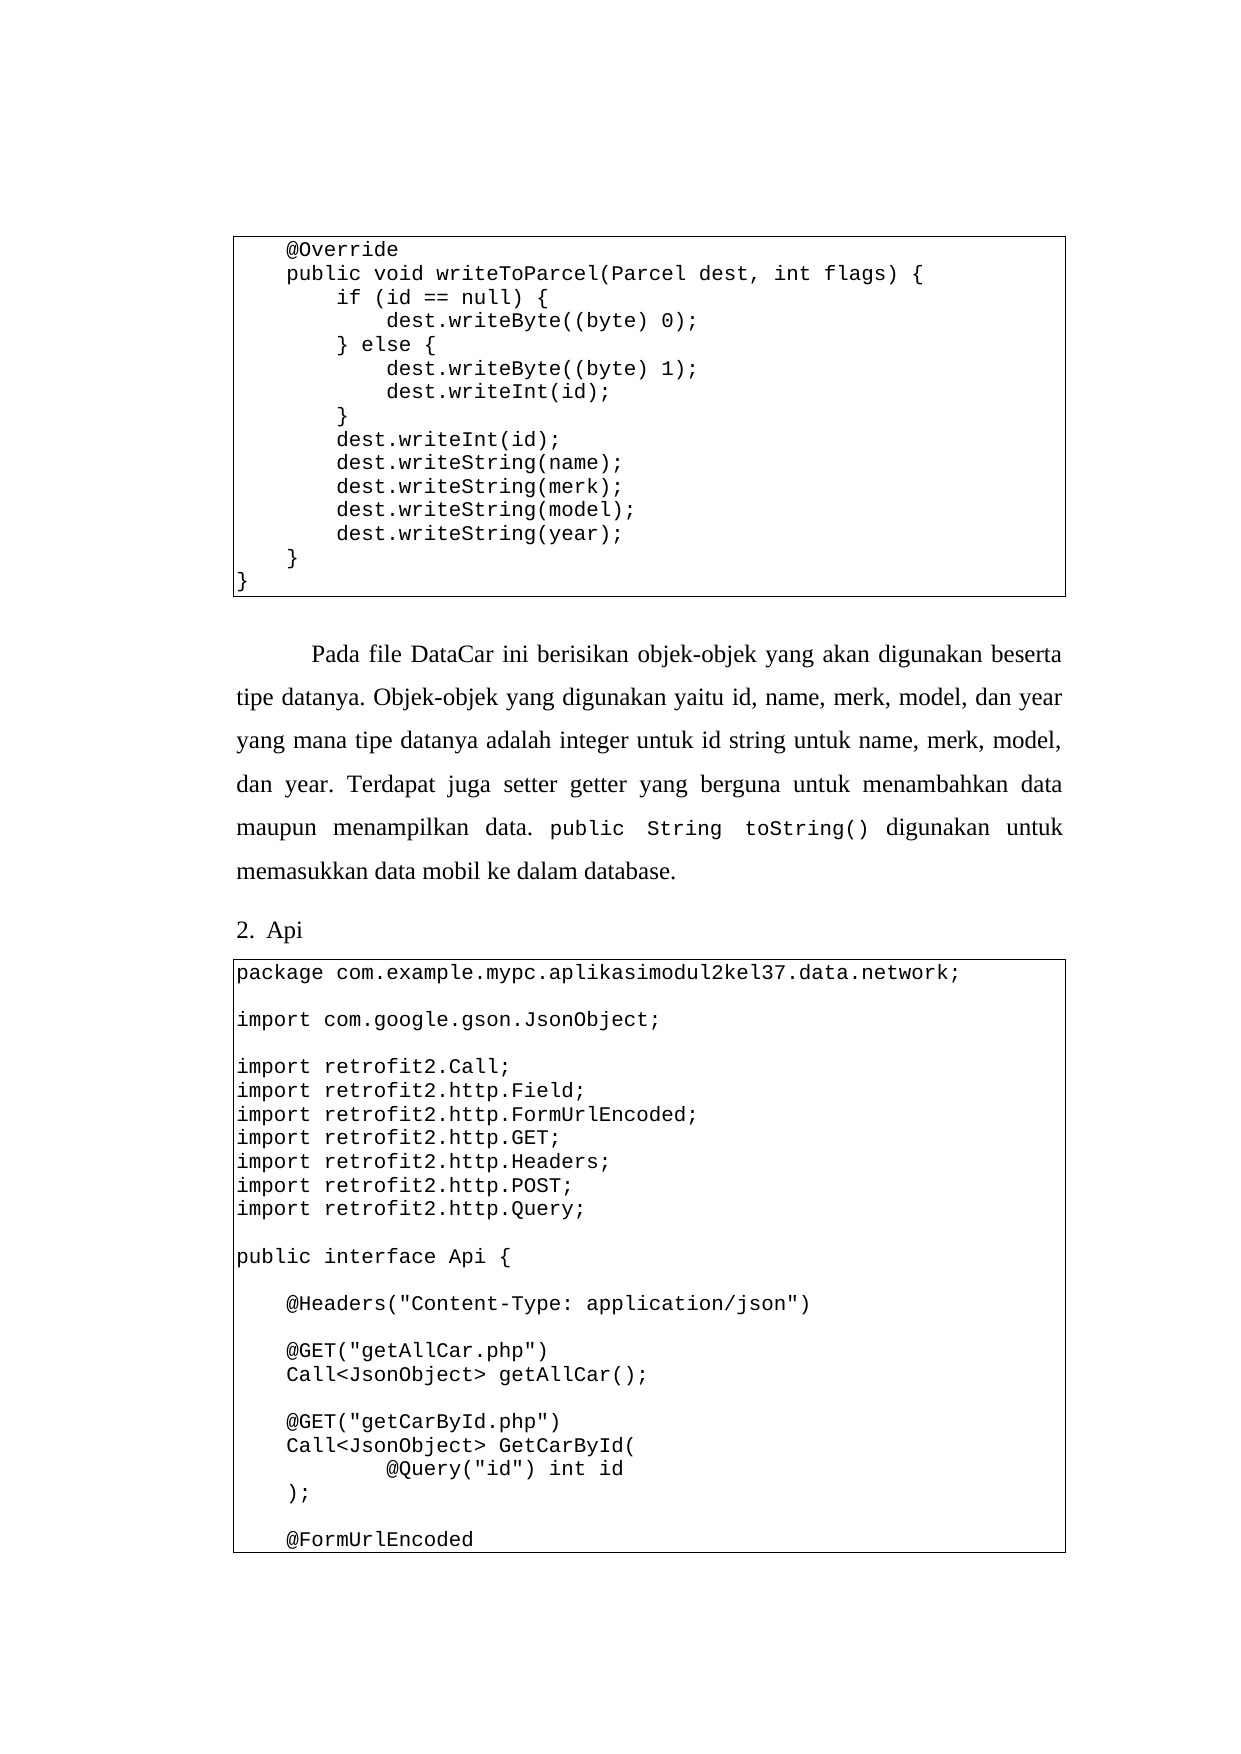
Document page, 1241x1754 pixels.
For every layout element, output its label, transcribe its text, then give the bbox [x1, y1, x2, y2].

text dest.writeString(merk); [236, 476, 1063, 499]
text } [236, 547, 1063, 567]
text dest.writeString(name); [236, 452, 1063, 476]
text import retrofit2.http.FormUrlEncoded; [236, 1104, 1063, 1127]
text import retrofit2.http.GET; [236, 1127, 1063, 1151]
text Call<JsonObject> GetCarById( [236, 1435, 1063, 1458]
text import retrofit2.http.Field; [236, 1080, 1063, 1104]
text dest.writeInt(id); [236, 428, 1063, 452]
text public void writeToParcel(Parcel dest, int flags) { [236, 263, 1063, 287]
text dest.writeInt(id); [236, 381, 1063, 405]
text dest.writeString(year); [236, 523, 1063, 547]
text @FormUrlEncoded [236, 1529, 1063, 1552]
text dest.writeByte((byte) 0); [236, 310, 1063, 334]
text import com.google.gson.JsonObject; [236, 1009, 1063, 1033]
text Pada file DataCar ini berisikan objek-objek yang akan digunakan beserta tipe datanya. Objek-objek yang digunakan yaitu id, name, merk, model, dan year yang mana tipe datanya adalah integer untuk id string untuk name, merk, model, dan year. Terdapat juga setter getter yang berguna untuk menambahkan data maupun menampilkan data. public String toString() digunakan untuk memasukkan data mobil ke dalam database. [236, 639, 1063, 884]
text import retrofit2.http.POST; [236, 1175, 1063, 1198]
text import retrofit2.http.Query; [236, 1198, 1063, 1222]
text dest.writeByte((byte) 1); [236, 358, 1063, 381]
text @GET("getCarById.php") [236, 1411, 1063, 1435]
text @Headers("Content-Type: application/json") [236, 1293, 1063, 1317]
text dest.writeString(model); [236, 499, 1063, 523]
text @GET("getAllCar.php") [236, 1340, 1063, 1364]
text if (id == null) { [236, 287, 1063, 310]
text } else { [236, 334, 1063, 358]
text Call<JsonObject> getAllCar(); [236, 1364, 1063, 1387]
text package com.example.mypc.aplikasimodul2kel37.data.network; [234, 960, 1065, 986]
text ); [236, 1482, 1063, 1506]
text import retrofit2.Call; [236, 1056, 1063, 1080]
text } [236, 405, 1063, 428]
text @Override [234, 237, 1065, 263]
text public interface Api { [236, 1246, 1063, 1269]
text } [234, 567, 1065, 596]
text @Query("id") int id [236, 1458, 1063, 1482]
text import retrofit2.http.Headers; [236, 1151, 1063, 1175]
list Api [236, 916, 1063, 944]
